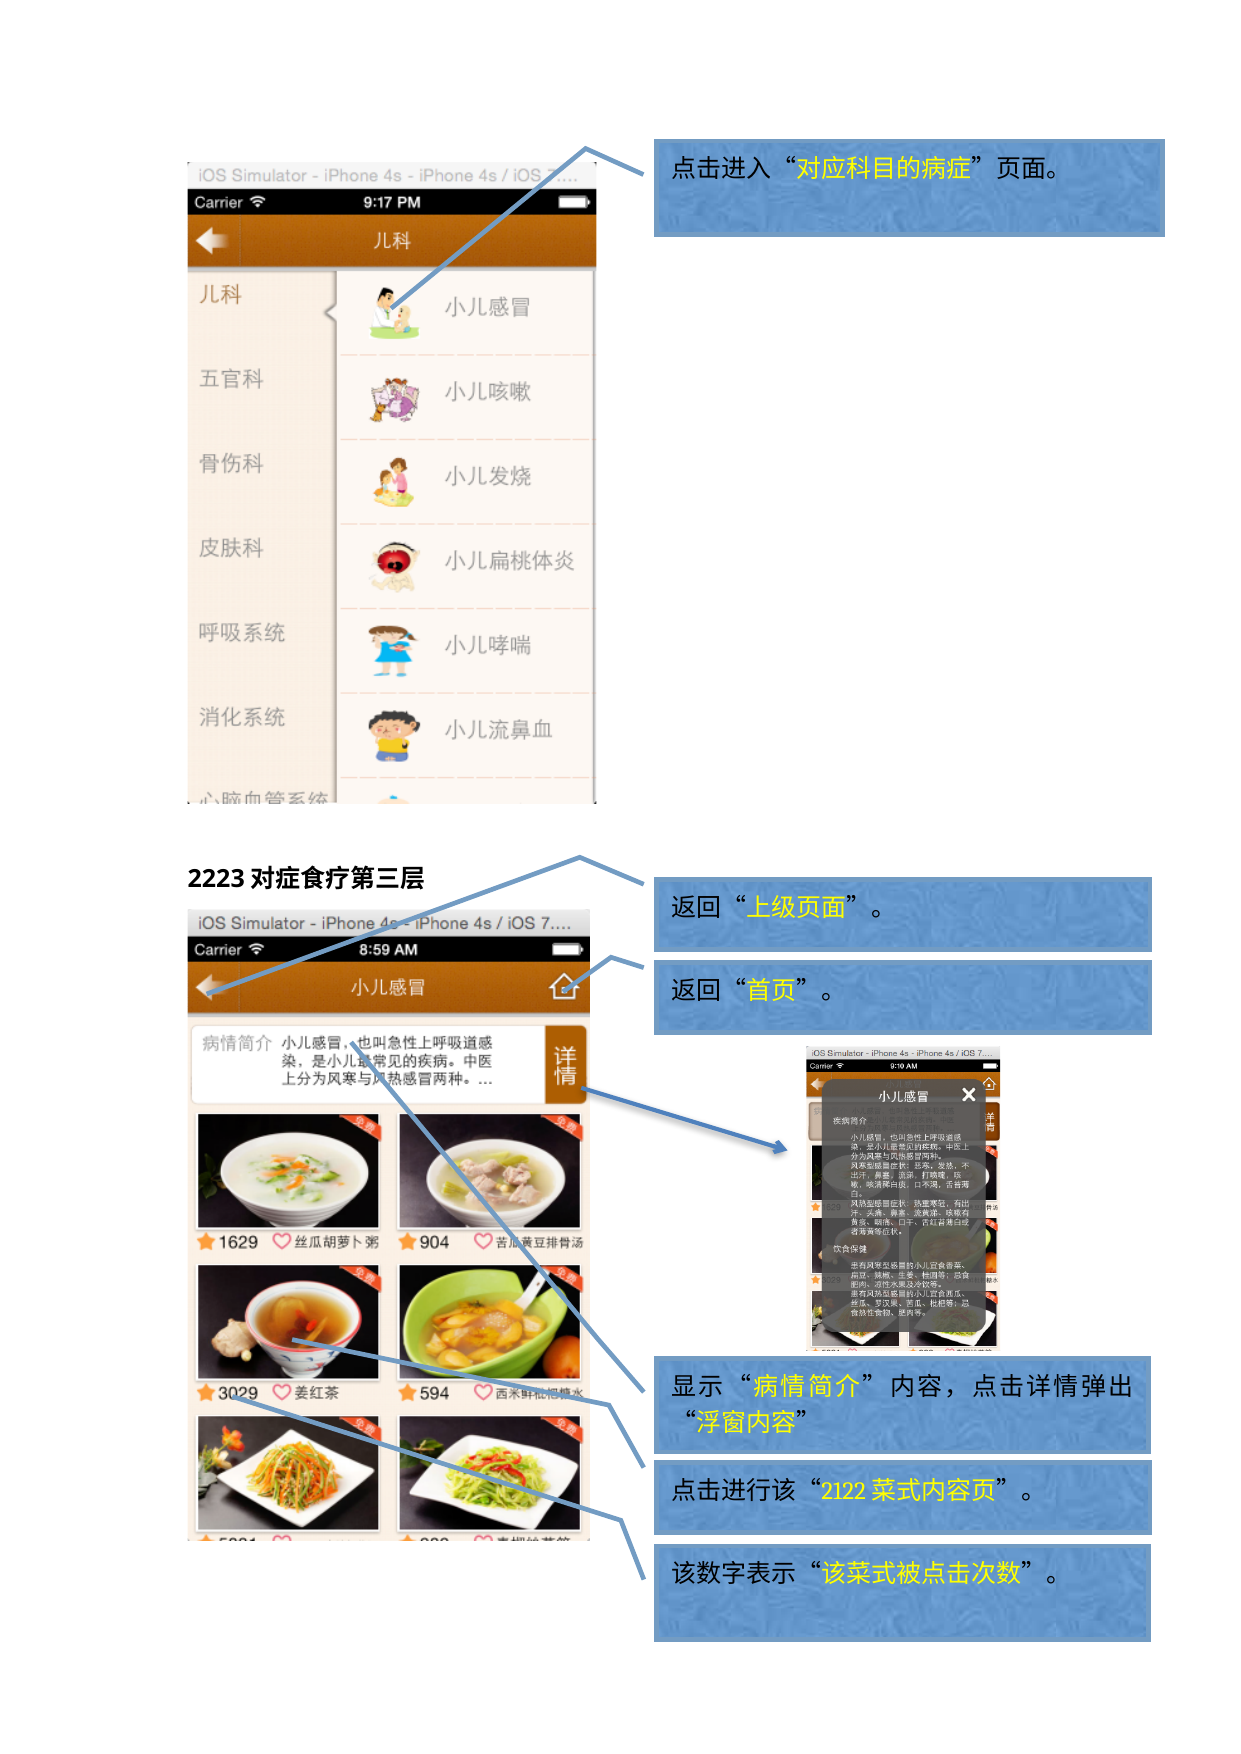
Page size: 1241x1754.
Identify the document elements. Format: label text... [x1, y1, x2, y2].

picture [659, 143, 1160, 232]
picture [187, 909, 590, 1541]
picture [659, 1361, 1146, 1450]
text 2223对症食疗第三层 [187, 844, 1053, 909]
picture [659, 965, 1148, 1030]
picture [187, 162, 597, 804]
picture [659, 882, 1148, 947]
picture [659, 1465, 1148, 1530]
picture [659, 1548, 1146, 1637]
picture [806, 1046, 1001, 1351]
